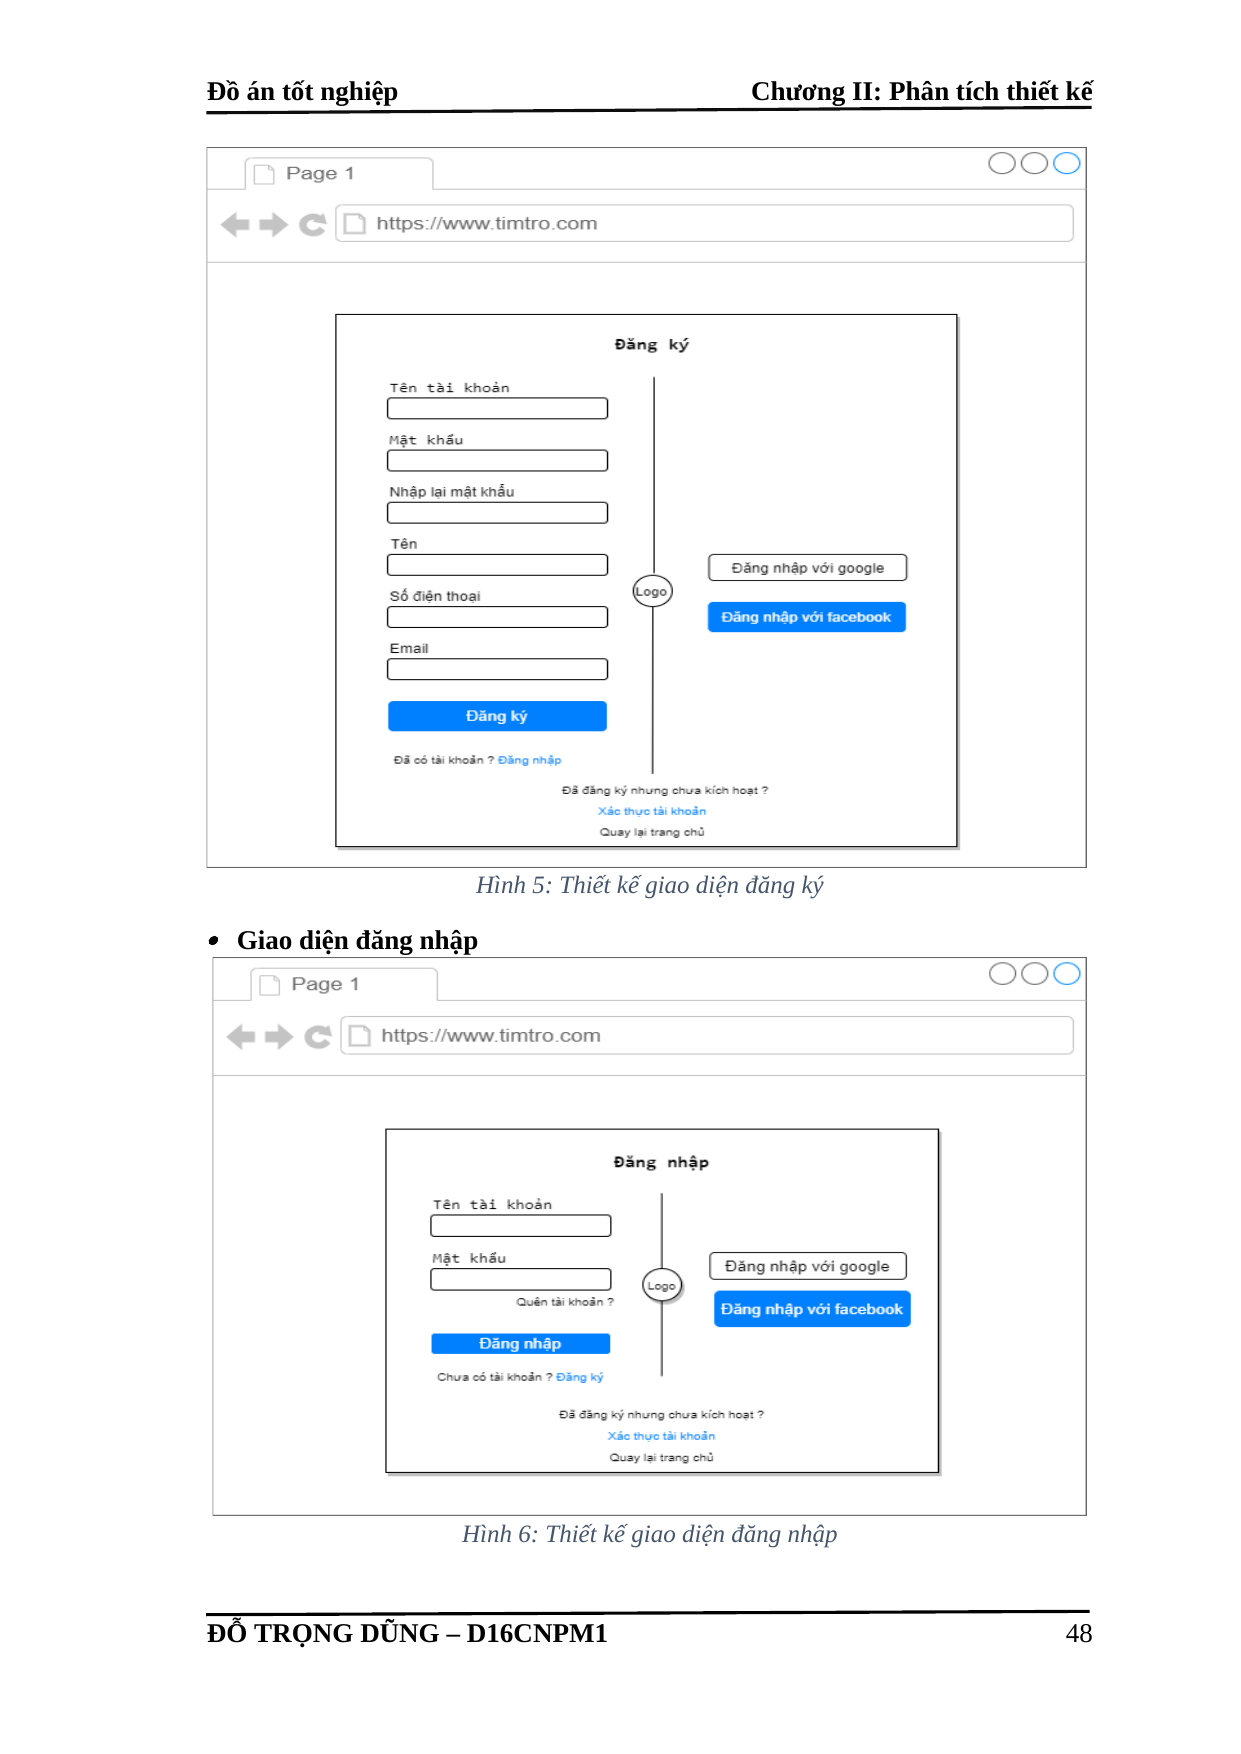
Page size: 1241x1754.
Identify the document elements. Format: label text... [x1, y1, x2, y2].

picture [206, 147, 1087, 868]
text Hình 6: Thiết kế giao diện đăng nhập [207, 1519, 1093, 1548]
picture [212, 957, 1087, 1517]
text Hình 5: Thiết kế giao diện đăng ký [207, 870, 1093, 899]
list Giao diện đăng nhập [207, 924, 1093, 955]
